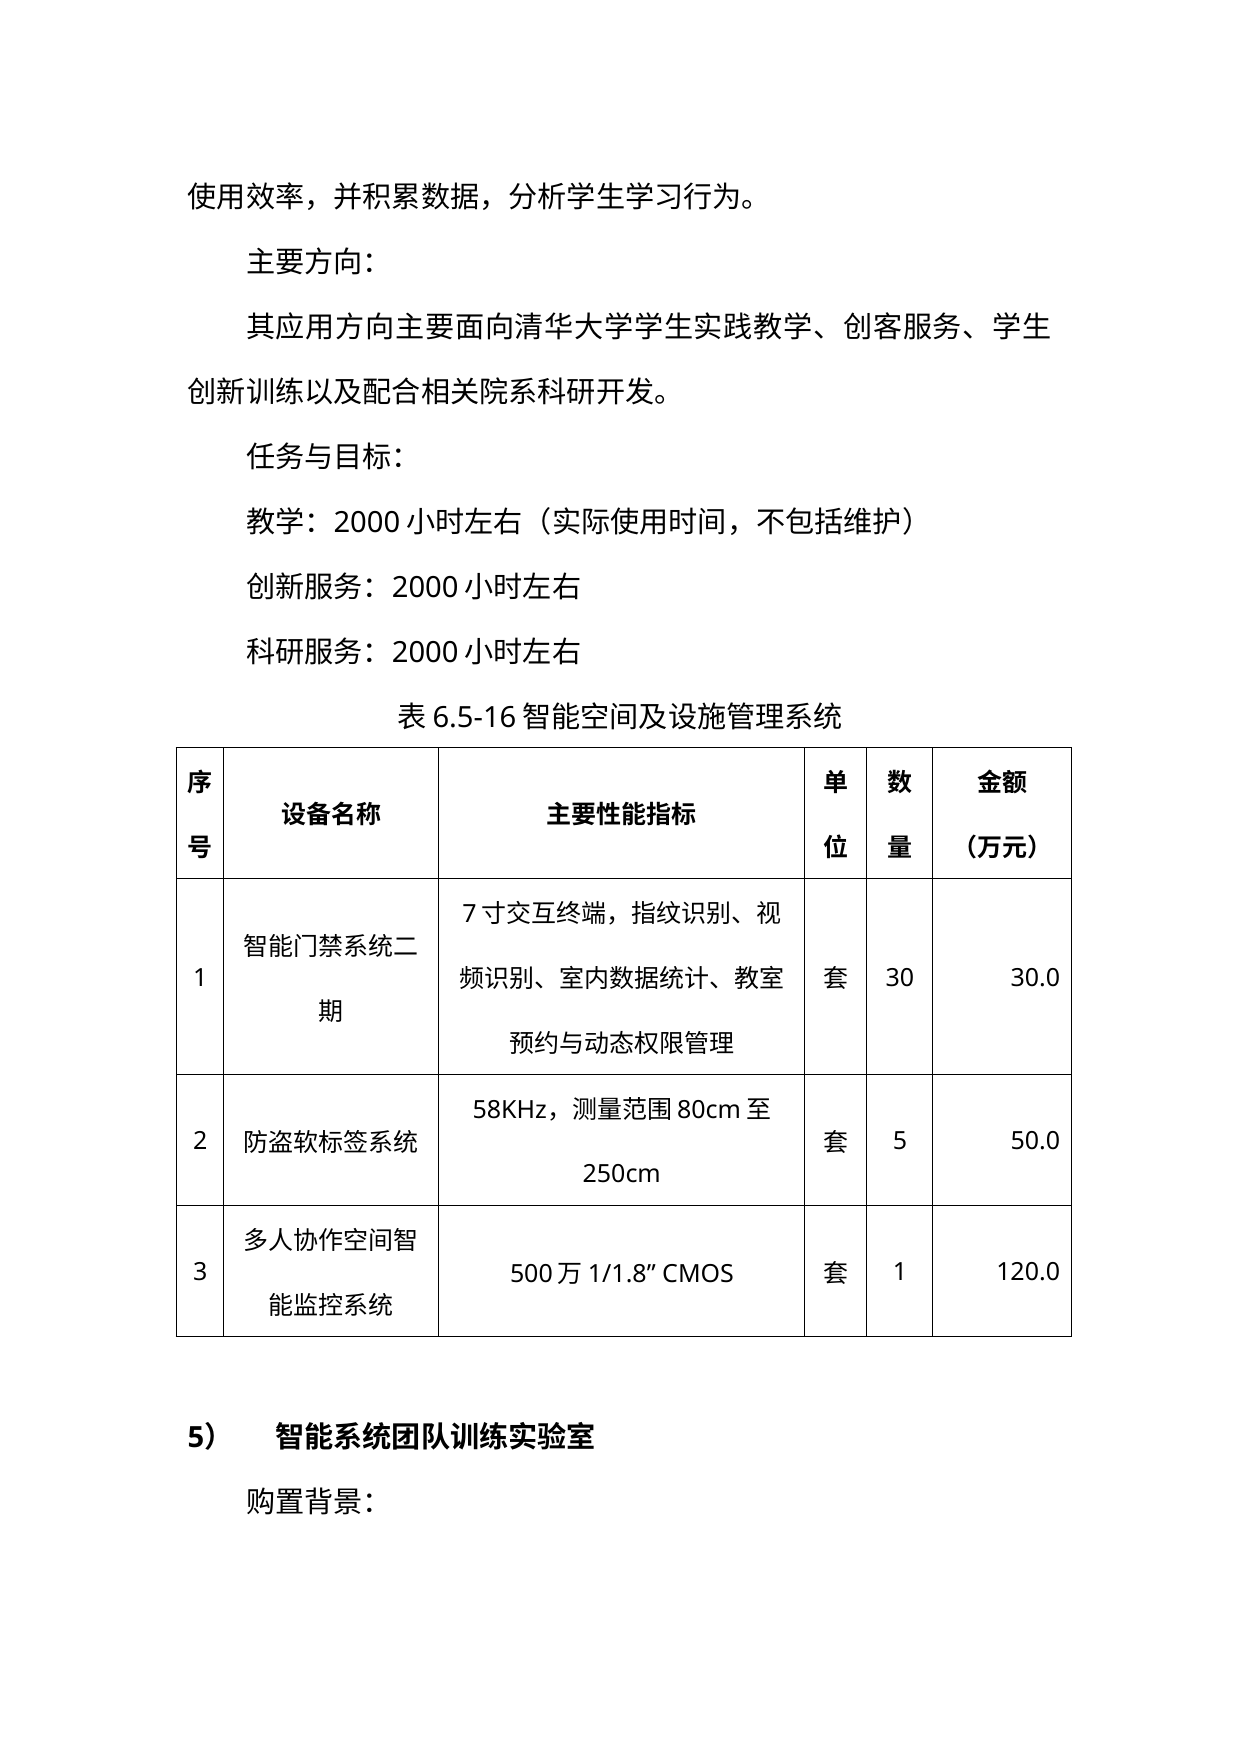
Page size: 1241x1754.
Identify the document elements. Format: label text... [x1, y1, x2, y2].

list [187, 162, 1053, 227]
table_cell 智能门禁系统二期 [224, 879, 438, 1074]
list 创新服务：2000小时左右 [187, 552, 1053, 617]
table_cell 7寸交互终端，指纹识别、视频识别、室内数据统计、教室预约与动态权限管理 [439, 879, 804, 1074]
text 表6.5-16智能空间及设施管理系统 [187, 682, 1053, 747]
table_cell 120.0 [933, 1206, 1071, 1336]
list 主要方向： [187, 227, 1053, 292]
table_cell 5 [867, 1075, 932, 1205]
list 智能系统团队训练实验室 [187, 1402, 1053, 1467]
table_cell 500万1/1.8” CMOS [439, 1206, 804, 1336]
table_cell 50.0 [933, 1075, 1071, 1205]
table_cell 58KHz，测量范围80cm至250cm [439, 1075, 804, 1205]
table_header 数量 [867, 748, 932, 878]
table_header 单位 [805, 748, 866, 878]
table_cell 30 [867, 879, 932, 1074]
table_cell 套 [805, 1206, 866, 1336]
table_cell 套 [805, 1075, 866, 1205]
table_header 序号 [177, 748, 223, 878]
table_cell 30.0 [933, 879, 1071, 1074]
table_header 设备名称 [224, 748, 438, 878]
table_cell 3 [177, 1206, 223, 1336]
list 教学：2000小时左右（实际使用时间，不包括维护） [187, 487, 1053, 552]
table_cell 套 [805, 879, 866, 1074]
list 任务与目标： [187, 422, 1053, 487]
table_cell 1 [867, 1206, 932, 1336]
table_cell 1 [177, 879, 223, 1074]
table_header 主要性能指标 [439, 748, 804, 878]
list 购置背景： [187, 1467, 1053, 1532]
table_cell 防盗软标签系统 [224, 1075, 438, 1205]
table_cell 多人协作空间智能监控系统 [224, 1206, 438, 1336]
table_header 金额 （万元） [933, 748, 1071, 878]
list 科研服务：2000小时左右 [187, 617, 1053, 682]
list 其应用方向主要面向清华大学学生实践教学、创客服务、学生创新训练以及配合相关院系科研开发。 [187, 292, 1053, 422]
table_cell 2 [177, 1075, 223, 1205]
